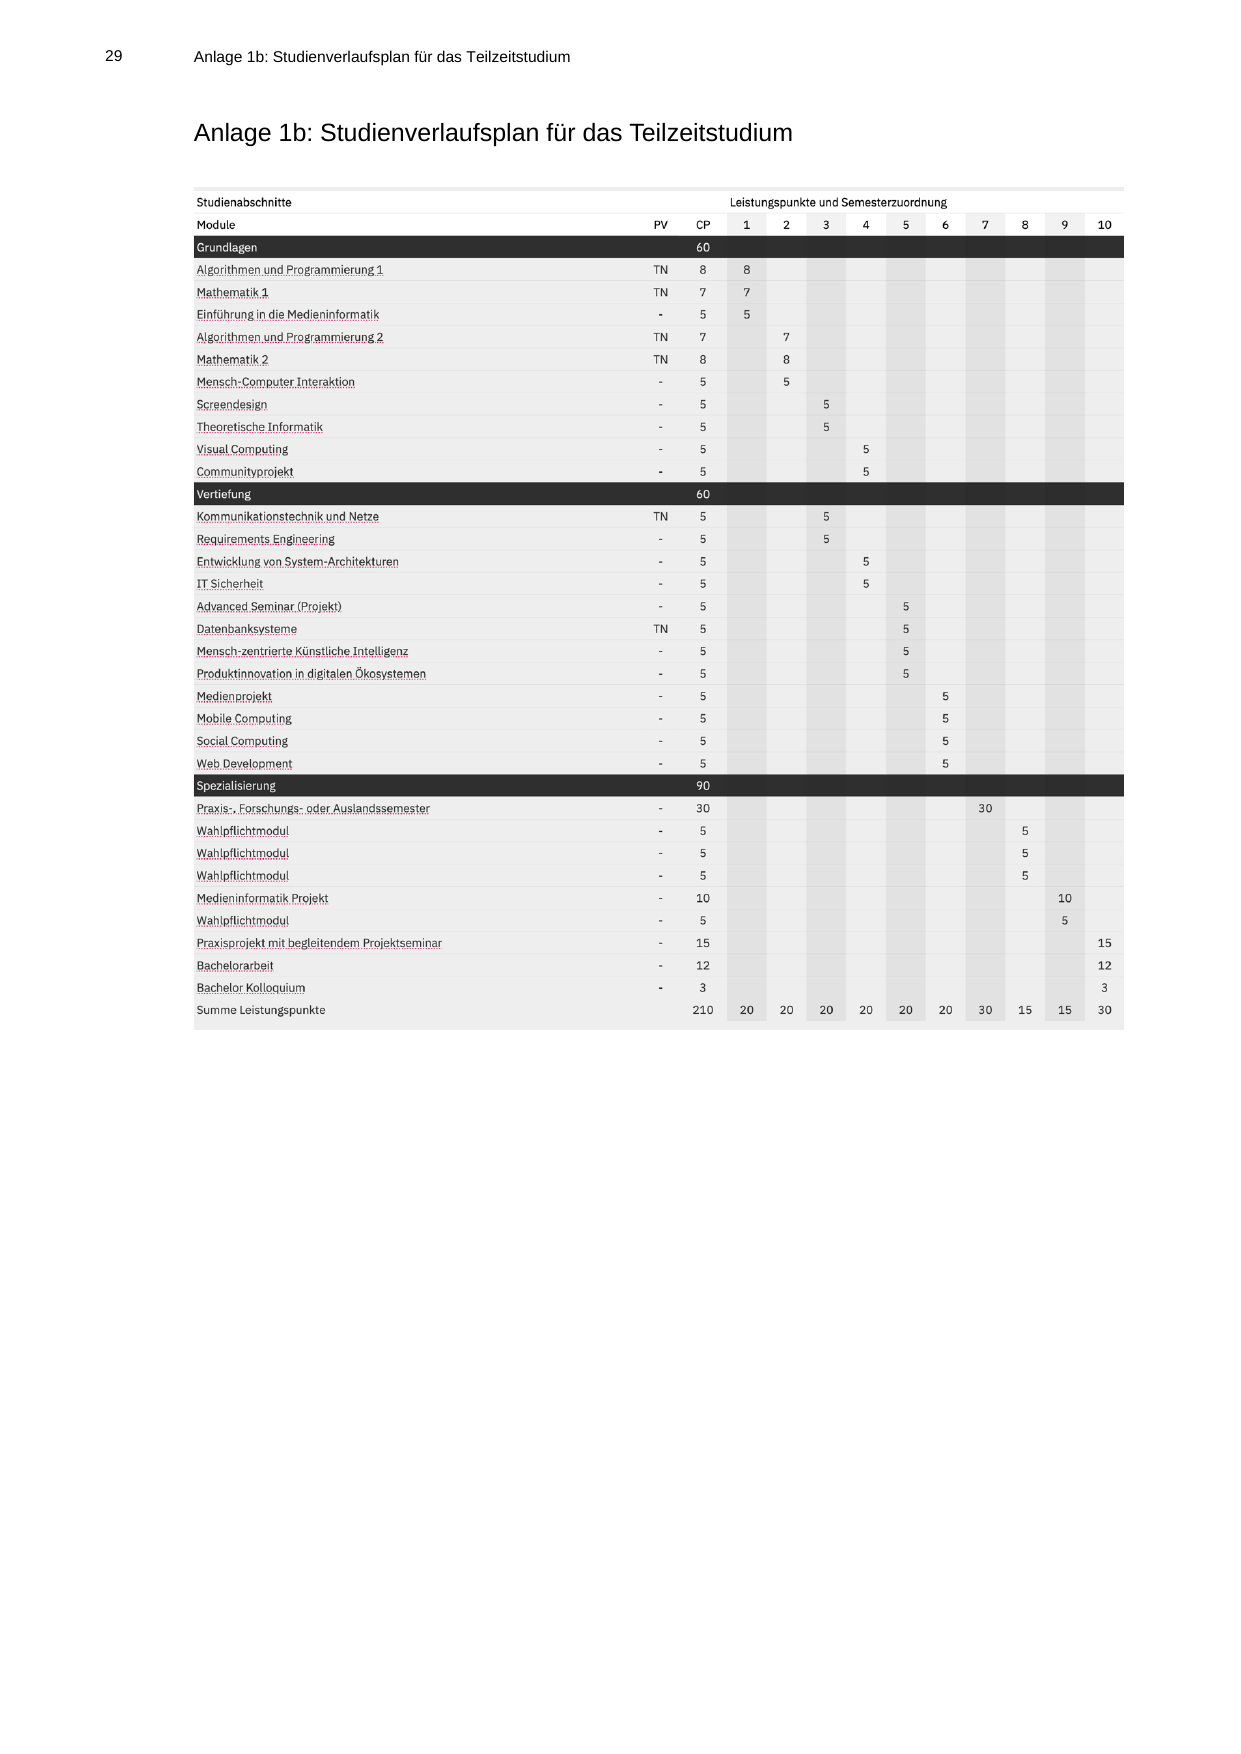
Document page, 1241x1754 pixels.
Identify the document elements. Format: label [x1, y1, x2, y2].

picture [193, 187, 1124, 1030]
